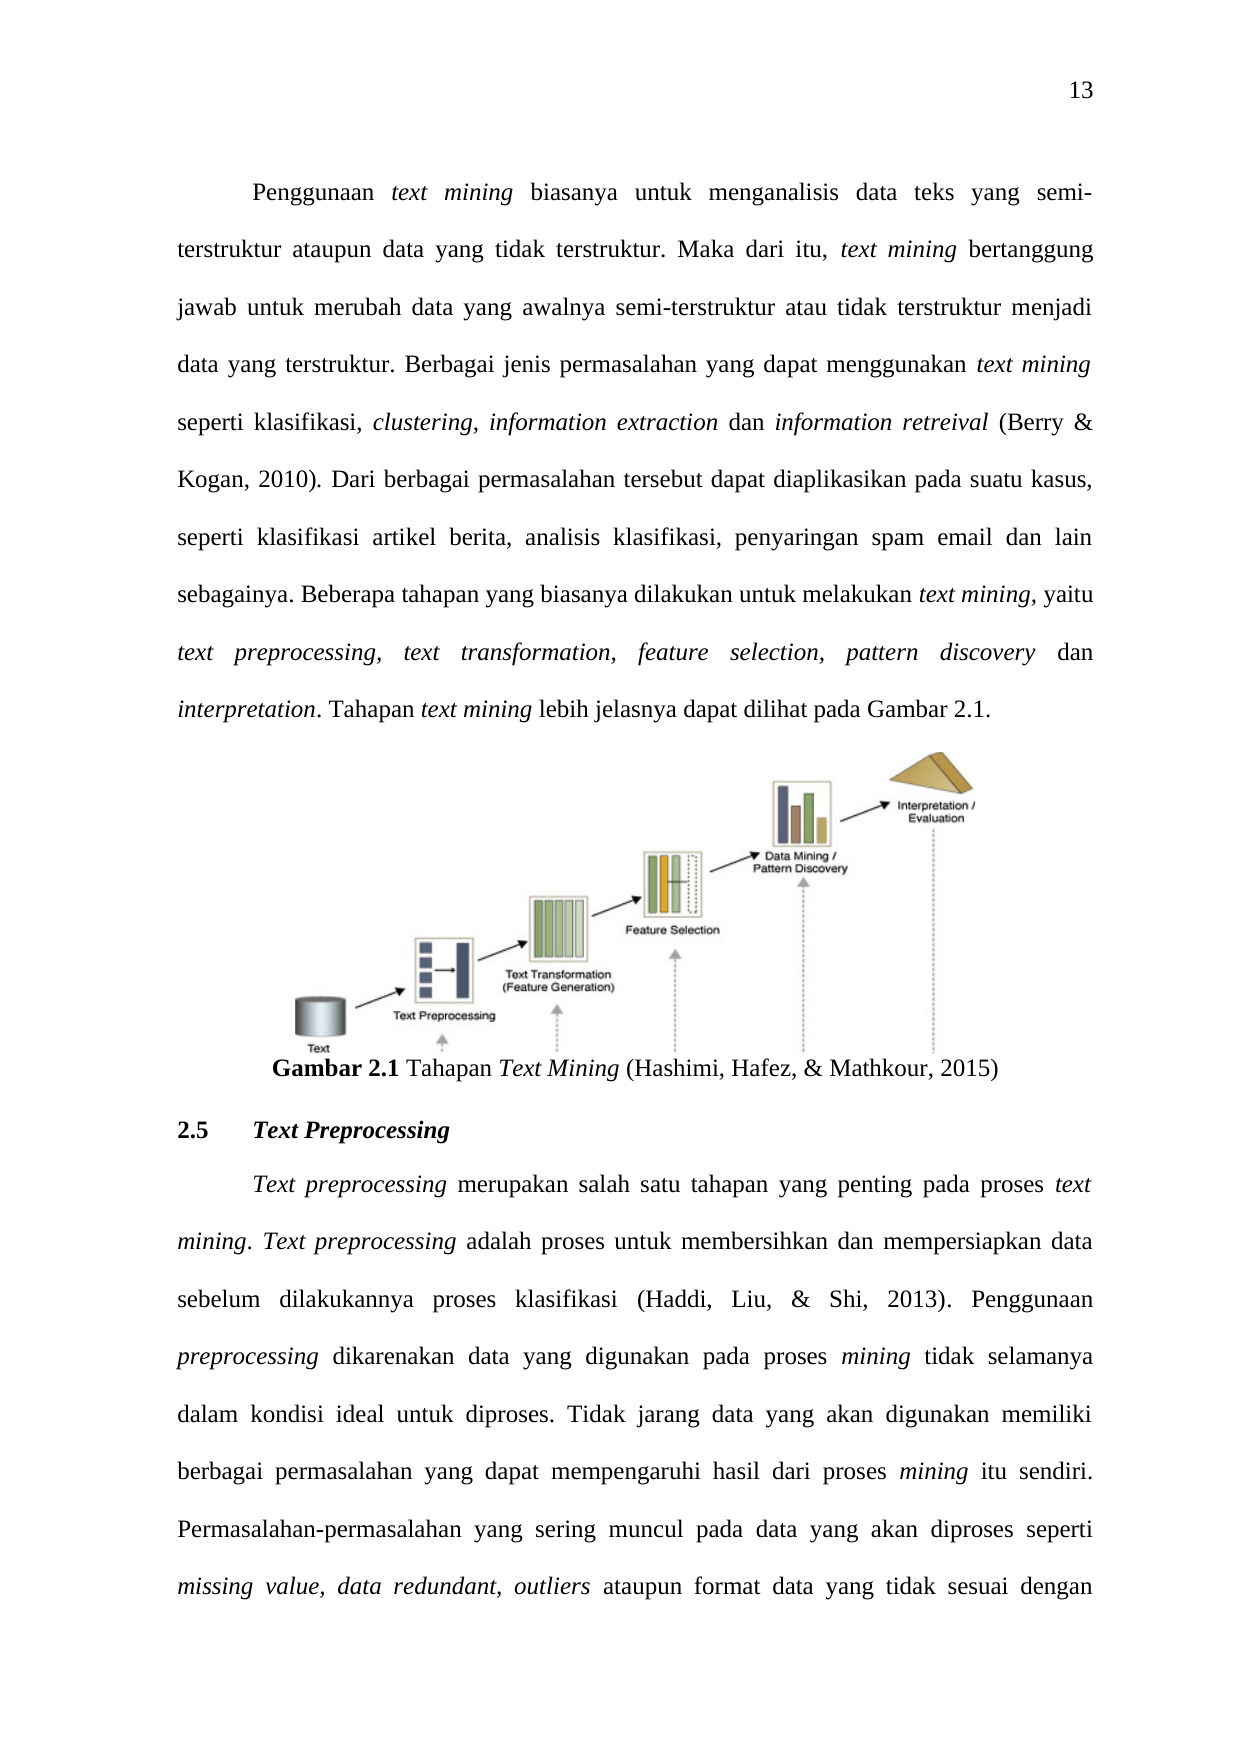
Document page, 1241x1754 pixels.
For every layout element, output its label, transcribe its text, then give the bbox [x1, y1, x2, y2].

text Gambar 2.1 Tahapan Text Mining (Hashimi, Hafez, & Mathkour, 2015) [177, 1053, 1093, 1082]
list Penggunaan text mining biasanya untuk menganalisis data teks yang semi-terstruktur ataupun data yang tidak terstruktur. Maka dari itu, text mining bertanggung jawab untuk merubah data yang awalnya semi-terstruktur atau tidak terstruktur menjadi data yang terstruktur. Berbagai jenis permasalahan yang dapat menggunakan text mining seperti klasifikasi, clustering, information extraction dan information retreival (Berry & Kogan, 2010). Dari berbagai permasalahan tersebut dapat diaplikasikan pada suatu kasus, seperti klasifikasi artikel berita, analisis klasifikasi, penyaringan spam email dan lain sebagainya. Beberapa tahapan yang biasanya dilakukan untuk melakukan text mining, yaitu text preprocessing, text transformation, feature selection, pattern discovery dan interpretation. Tahapan text mining lebih jelasnya dapat dilihat pada Gambar 2.1. [177, 177, 1093, 723]
picture [295, 752, 976, 1054]
subtitle 2.5 Text Preprocessing [177, 1115, 1093, 1144]
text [177, 1169, 1093, 1600]
